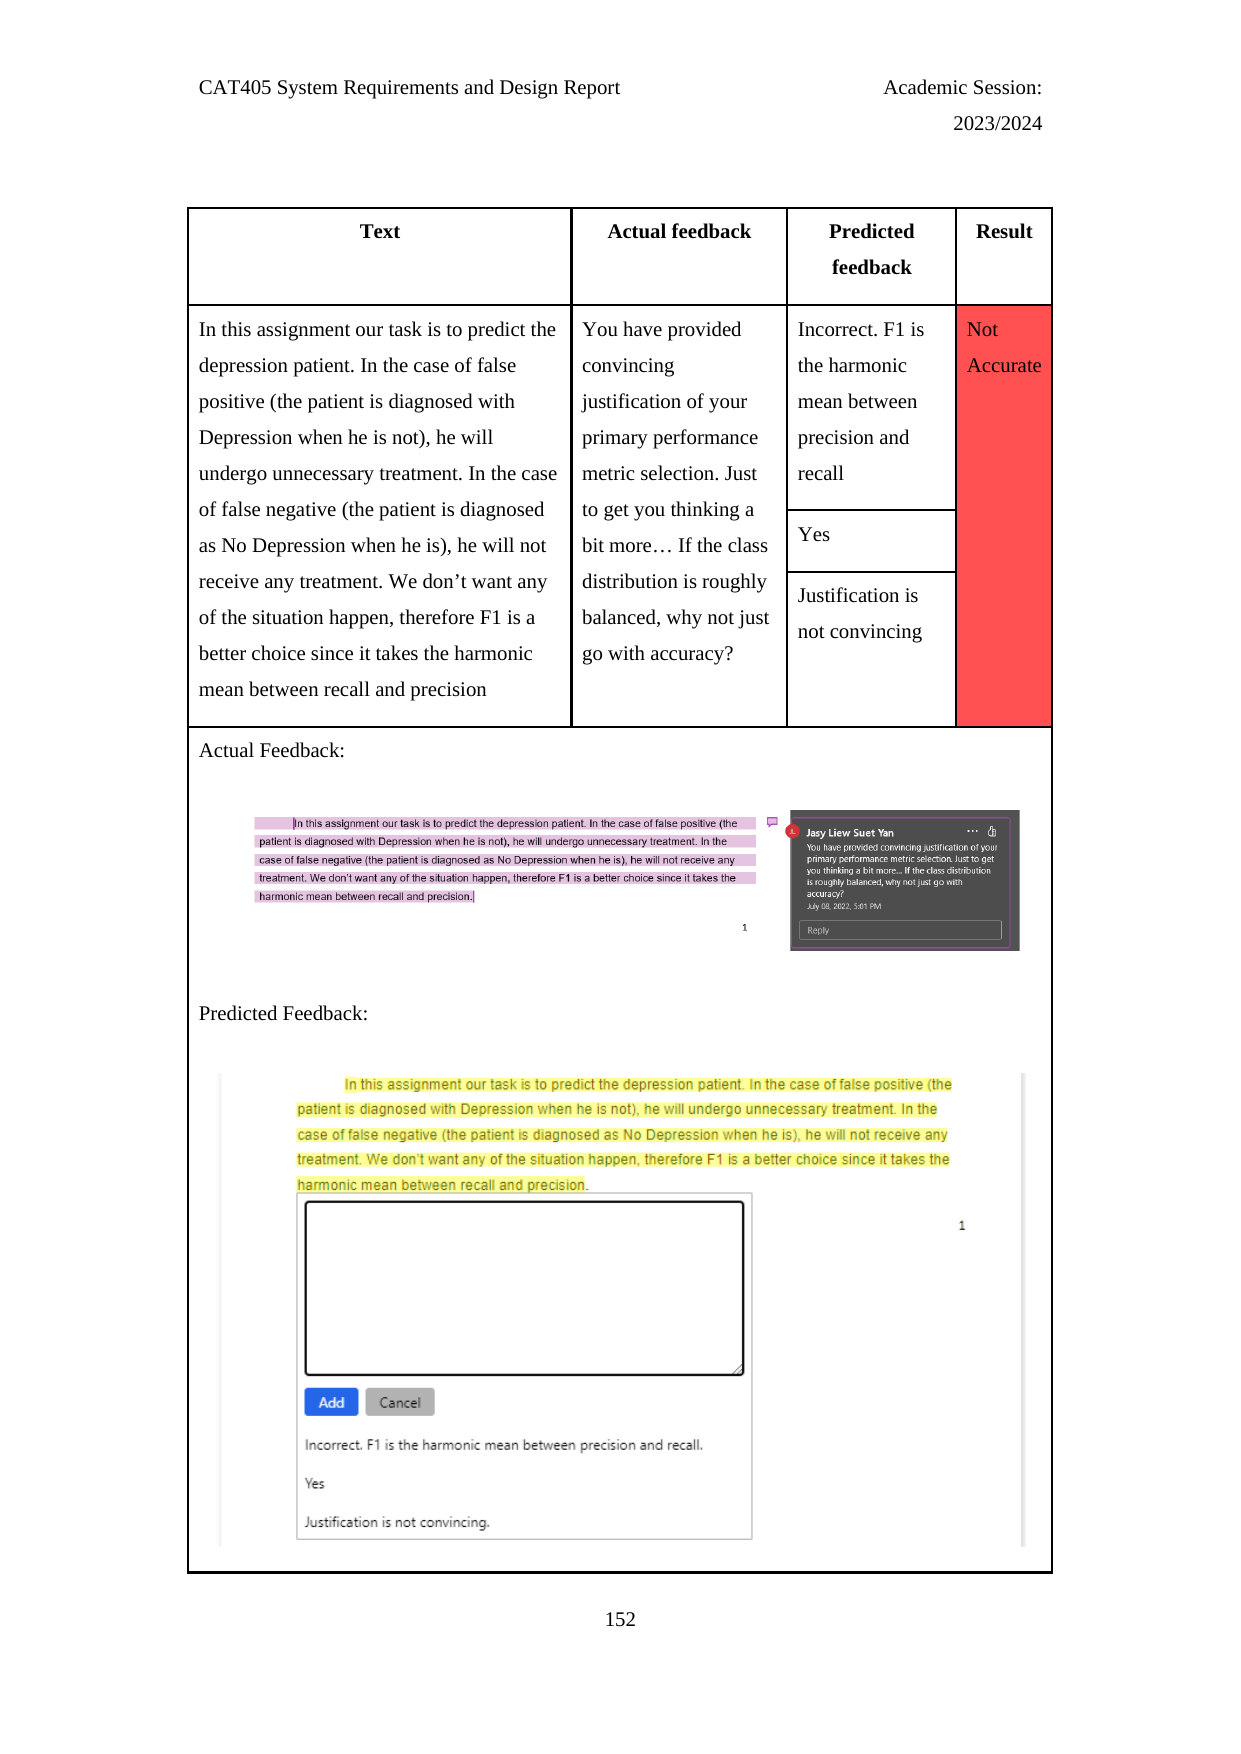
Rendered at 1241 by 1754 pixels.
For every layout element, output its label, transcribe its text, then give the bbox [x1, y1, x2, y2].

table_cell Justification is not convincing [788, 573, 955, 726]
table_cell In this assignment our task is to predict the depression patient. In the case of false positive (the patient is diagnosed with Depression when he is not), he will undergo unnecessary treatment. In the case of false negative (the patient is diagnosed as No Depression when he is), he will not receive any treatment. We don’t want any of the situation happen, therefore F1 is a better choice since it takes the harmonic mean between recall and precision [189, 306, 570, 726]
table_header Result [957, 209, 1051, 304]
table_cell Incorrect. F1 is the harmonic mean between precision and recall [788, 306, 955, 509]
table_header Actual feedback [573, 209, 786, 304]
table_header Text [189, 209, 570, 304]
table_cell Yes [788, 511, 955, 571]
table_header Predicted feedback [788, 209, 955, 304]
picture [214, 1073, 1027, 1547]
table_cell You have provided convincing justification of your primary performance metric selection. Just to get you thinking a bit more… If the class distribution is roughly balanced, why not just go with accuracy? [573, 306, 786, 726]
picture [221, 810, 1020, 951]
table_cell Not Accurate [957, 306, 1051, 726]
table_cell Actual Feedback: Predicted Feedback: [189, 728, 1051, 1571]
